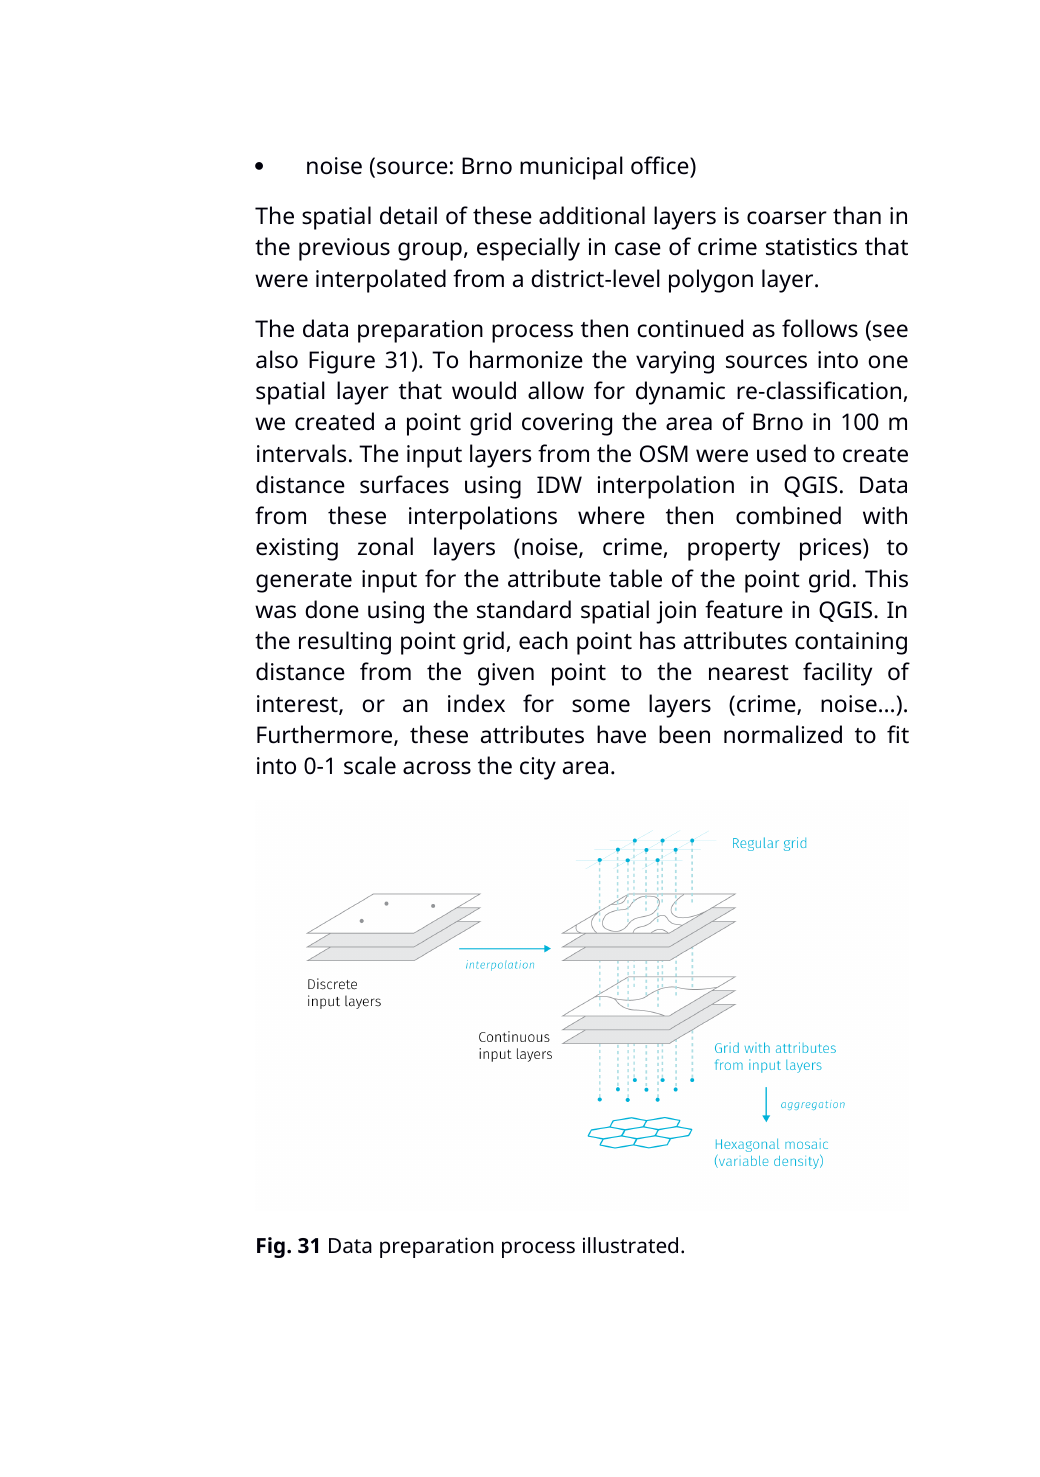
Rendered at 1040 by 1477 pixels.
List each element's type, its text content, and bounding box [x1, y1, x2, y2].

text Fig. 31 Data preparation process illustrated. [255, 1231, 910, 1260]
text The data preparation process then continued as follows (see also Figure 31). To harmonize the varying sources into one spatial layer that would allow for dynamic re-classification, we created a point grid covering the area of Brno in 100 m intervals. The input layers from the OSM were used to create distance surfaces using IDW interpolation in QGIS. Data from these interpolations where then combined with existing zonal layers (noise, crime, property prices) to generate input for the attribute table of the point grid. This was done using the standard spatial join feature in QGIS. In the resulting point grid, each point has attributes containing distance from the given point to the nearest facility of interest, or an index for some layers (crime, noise…). Furthermore, these attributes have been normalized to fit into 0-1 scale across the city area. [255, 312, 910, 781]
picture [255, 800, 910, 1211]
list noise (source: Brno municipal office) [255, 150, 910, 181]
text The spatial detail of these additional layers is coarser than in the previous group, especially in case of crime statistics that were interpolated from a district-level polygon layer. [255, 200, 910, 294]
